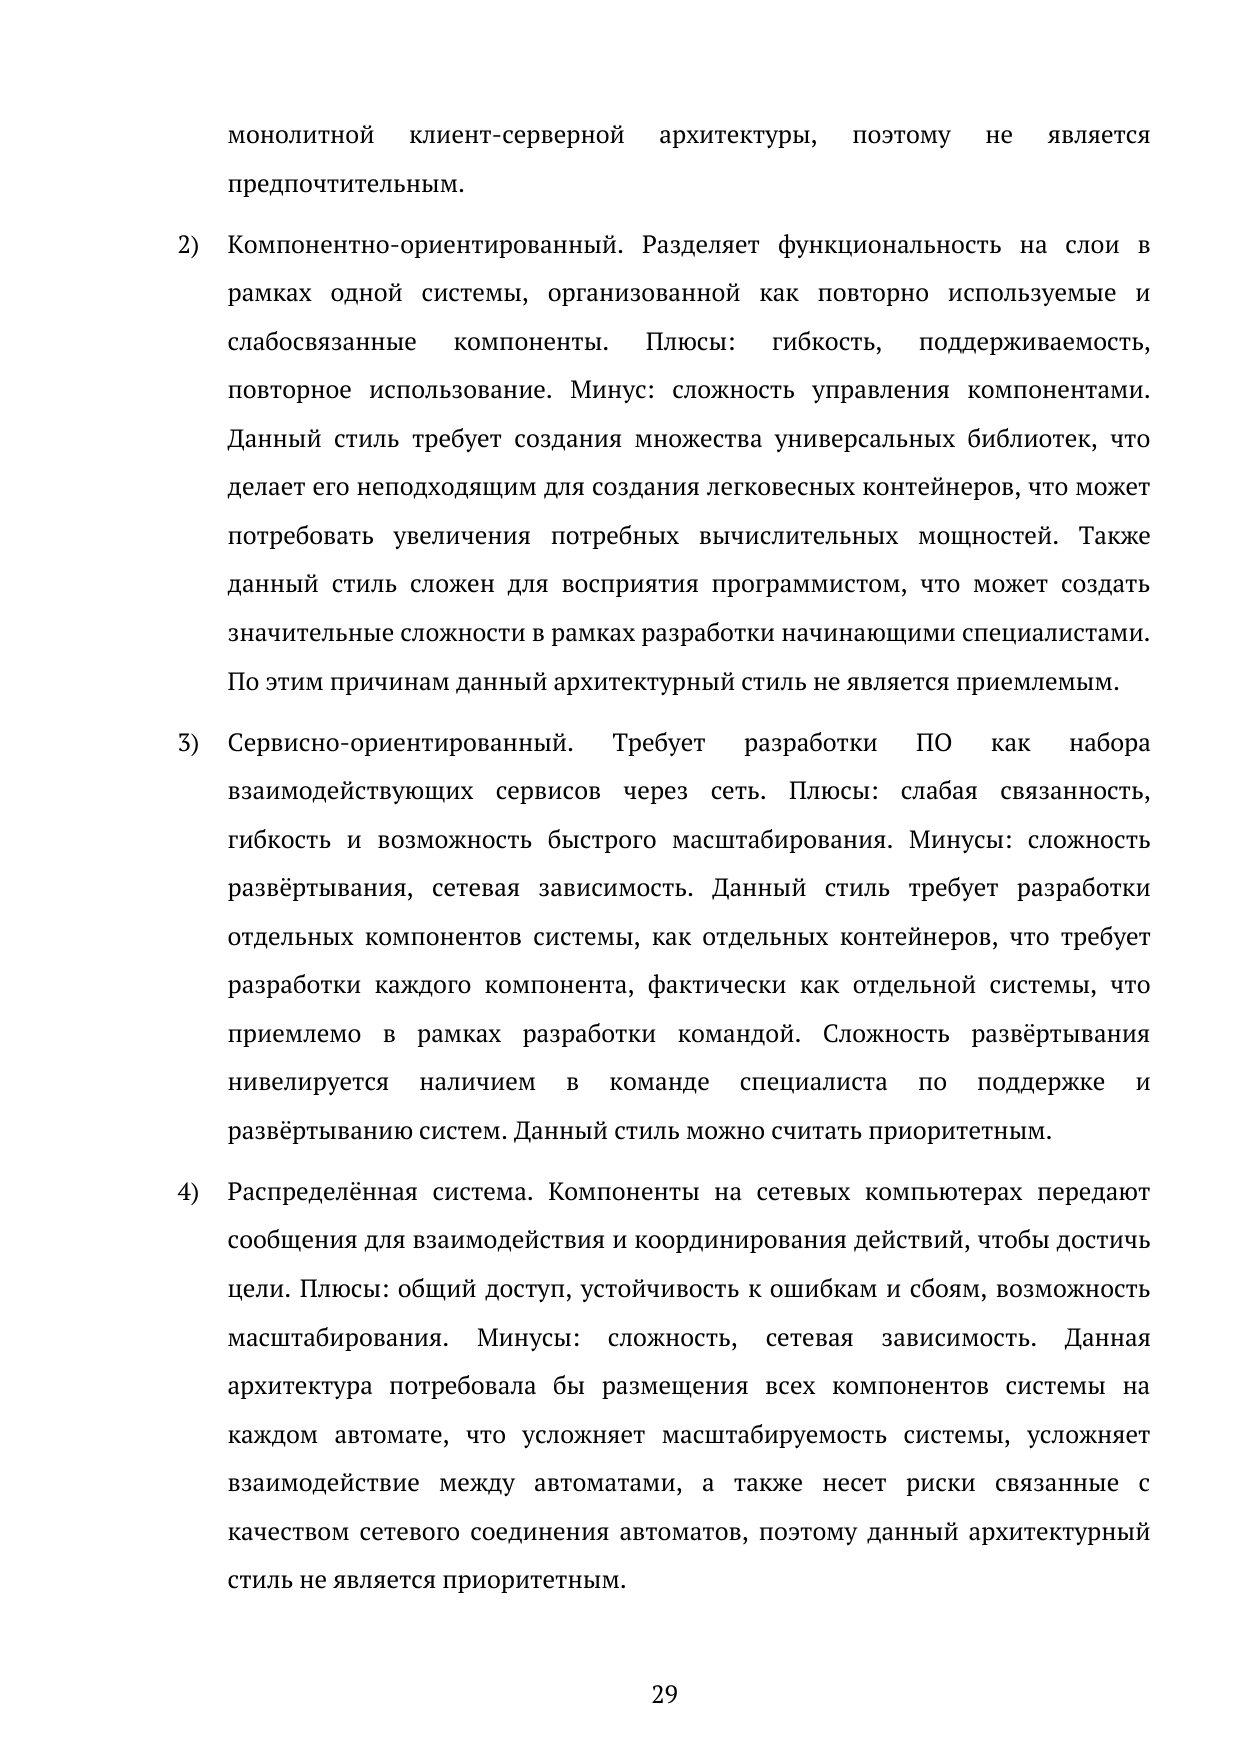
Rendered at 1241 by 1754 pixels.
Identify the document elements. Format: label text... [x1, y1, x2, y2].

list Сервисно-ориентированный. Требует разработки ПО как набора взаимодействующих сервисов через сеть. Плюсы: слабая связанность, гибкость и возможность быстрого масштабирования. Минусы: сложность развёртывания, сетевая зависимость. Данный стиль требует разработки отдельных компонентов системы, как отдельных контейнеров, что требует разработки каждого компонента, фактически как отдельной системы, что приемлемо в рамках разработки командой. Сложность развёртывания нивелируется наличием в команде специалиста по поддержке и развёртыванию систем. Данный стиль можно считать приоритетным. [177, 726, 1152, 1146]
list Распределённая система. Компоненты на сетевых компьютерах передают сообщения для взаимодействия и координирования действий, чтобы достичь цели. Плюсы: общий доступ, устойчивость к ошибкам и сбоям, возможность масштабирования. Минусы: сложность, сетевая зависимость. Данная архитектура потребовала бы размещения всех компонентов системы на каждом автомате, что усложняет масштабируемость системы, усложняет взаимодействие между автоматами, а также несет риски связанные с качеством сетевого соединения автоматов, поэтому данный архитектурный стиль не является приоритетным. [177, 1175, 1152, 1596]
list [177, 118, 1152, 199]
list Компонентно-ориентированный. Разделяет функциональность на слои в рамках одной системы, организованной как повторно используемые и слабосвязанные компоненты. Плюсы: гибкость, поддерживаемость, повторное использование. Минус: сложность управления компонентами. Данный стиль требует создания множества универсальных библиотек, что делает его неподходящим для создания легковесных контейнеров, что может потребовать увеличения потребных вычислительных мощностей. Также данный стиль сложен для восприятия программистом, что может создать значительные сложности в рамках разработки начинающими специалистами. По этим причинам данный архитектурный стиль не является приемлемым. [177, 228, 1152, 697]
